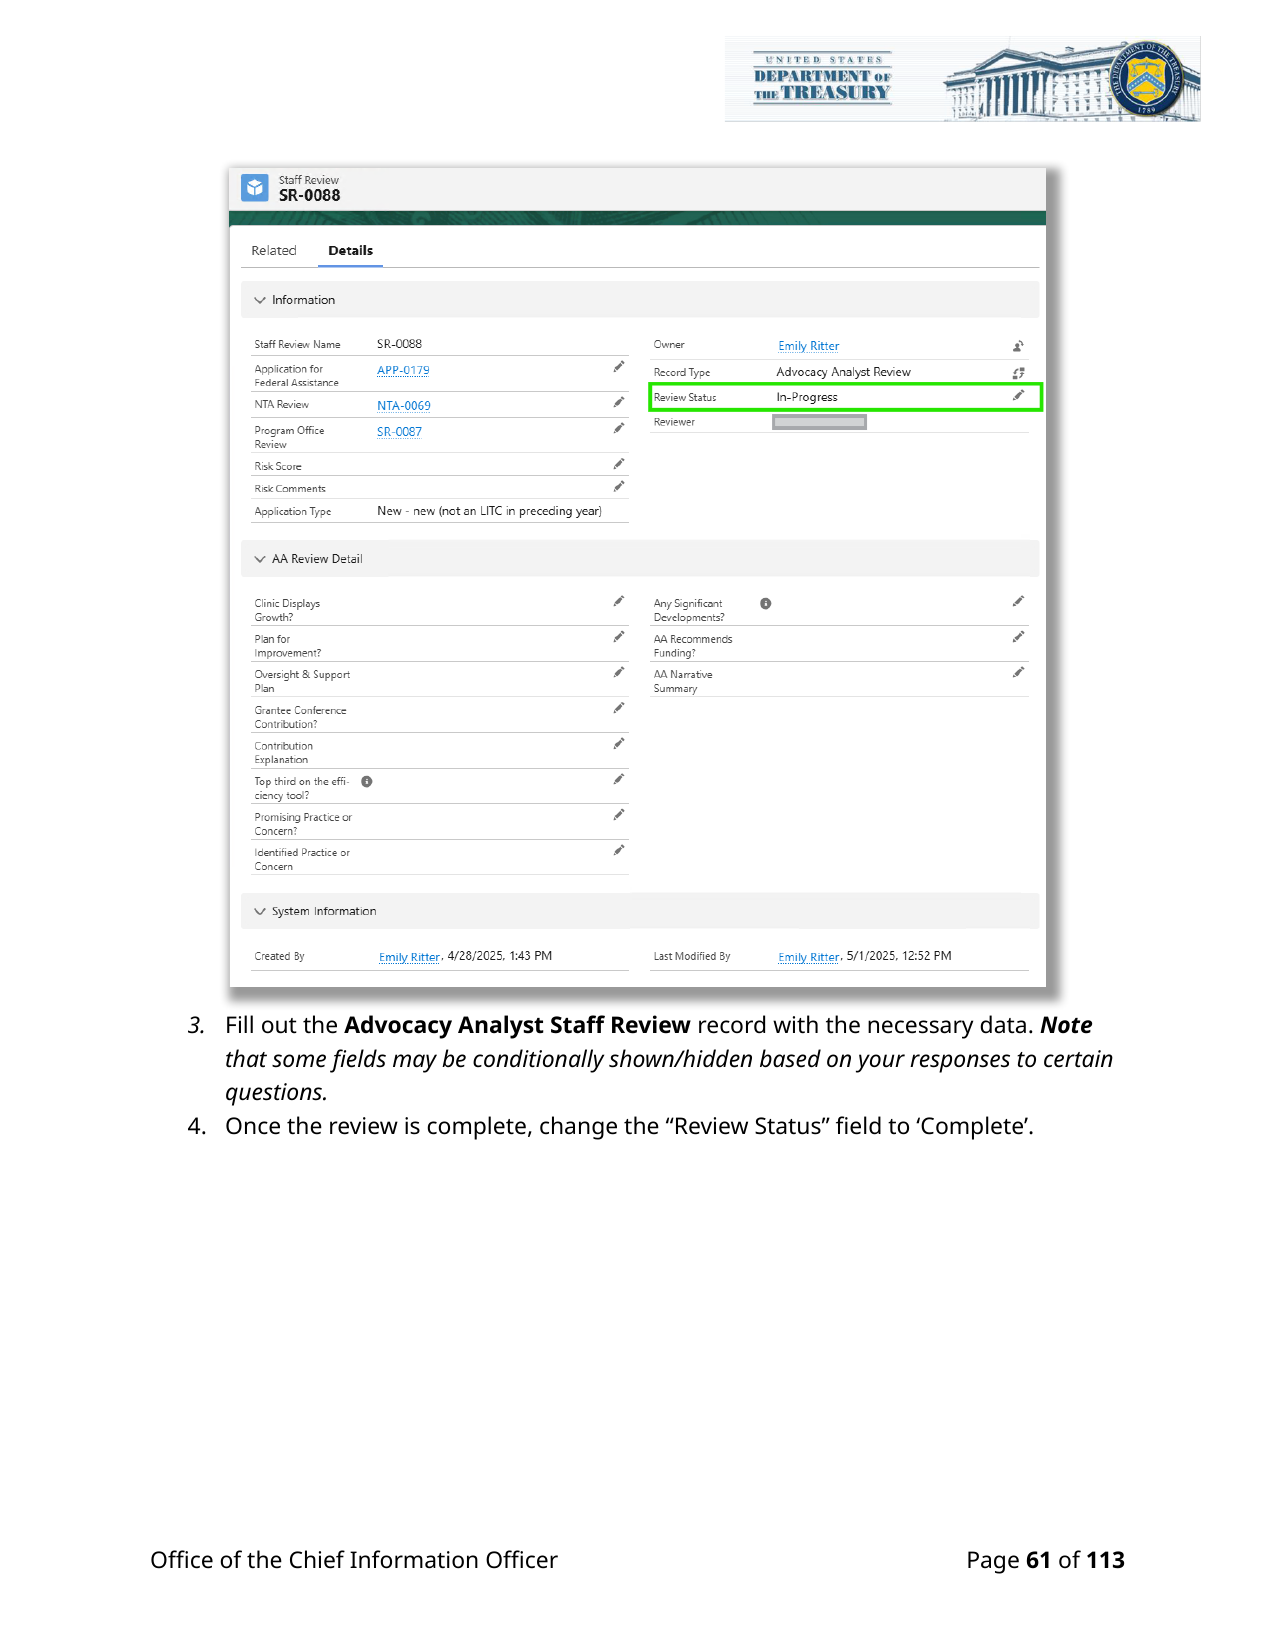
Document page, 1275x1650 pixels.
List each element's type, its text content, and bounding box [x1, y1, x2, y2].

list Fill out the Advocacy Analyst Staff Review record with the necessary data. Note that some fields may be conditionally shown/hidden based on your responses to certain questions. [187, 1009, 1125, 1108]
picture [724, 36, 1201, 122]
list Once the review is complete, change the “Review Status” field to ‘Complete’. [187, 1110, 1125, 1141]
picture [229, 168, 1046, 987]
